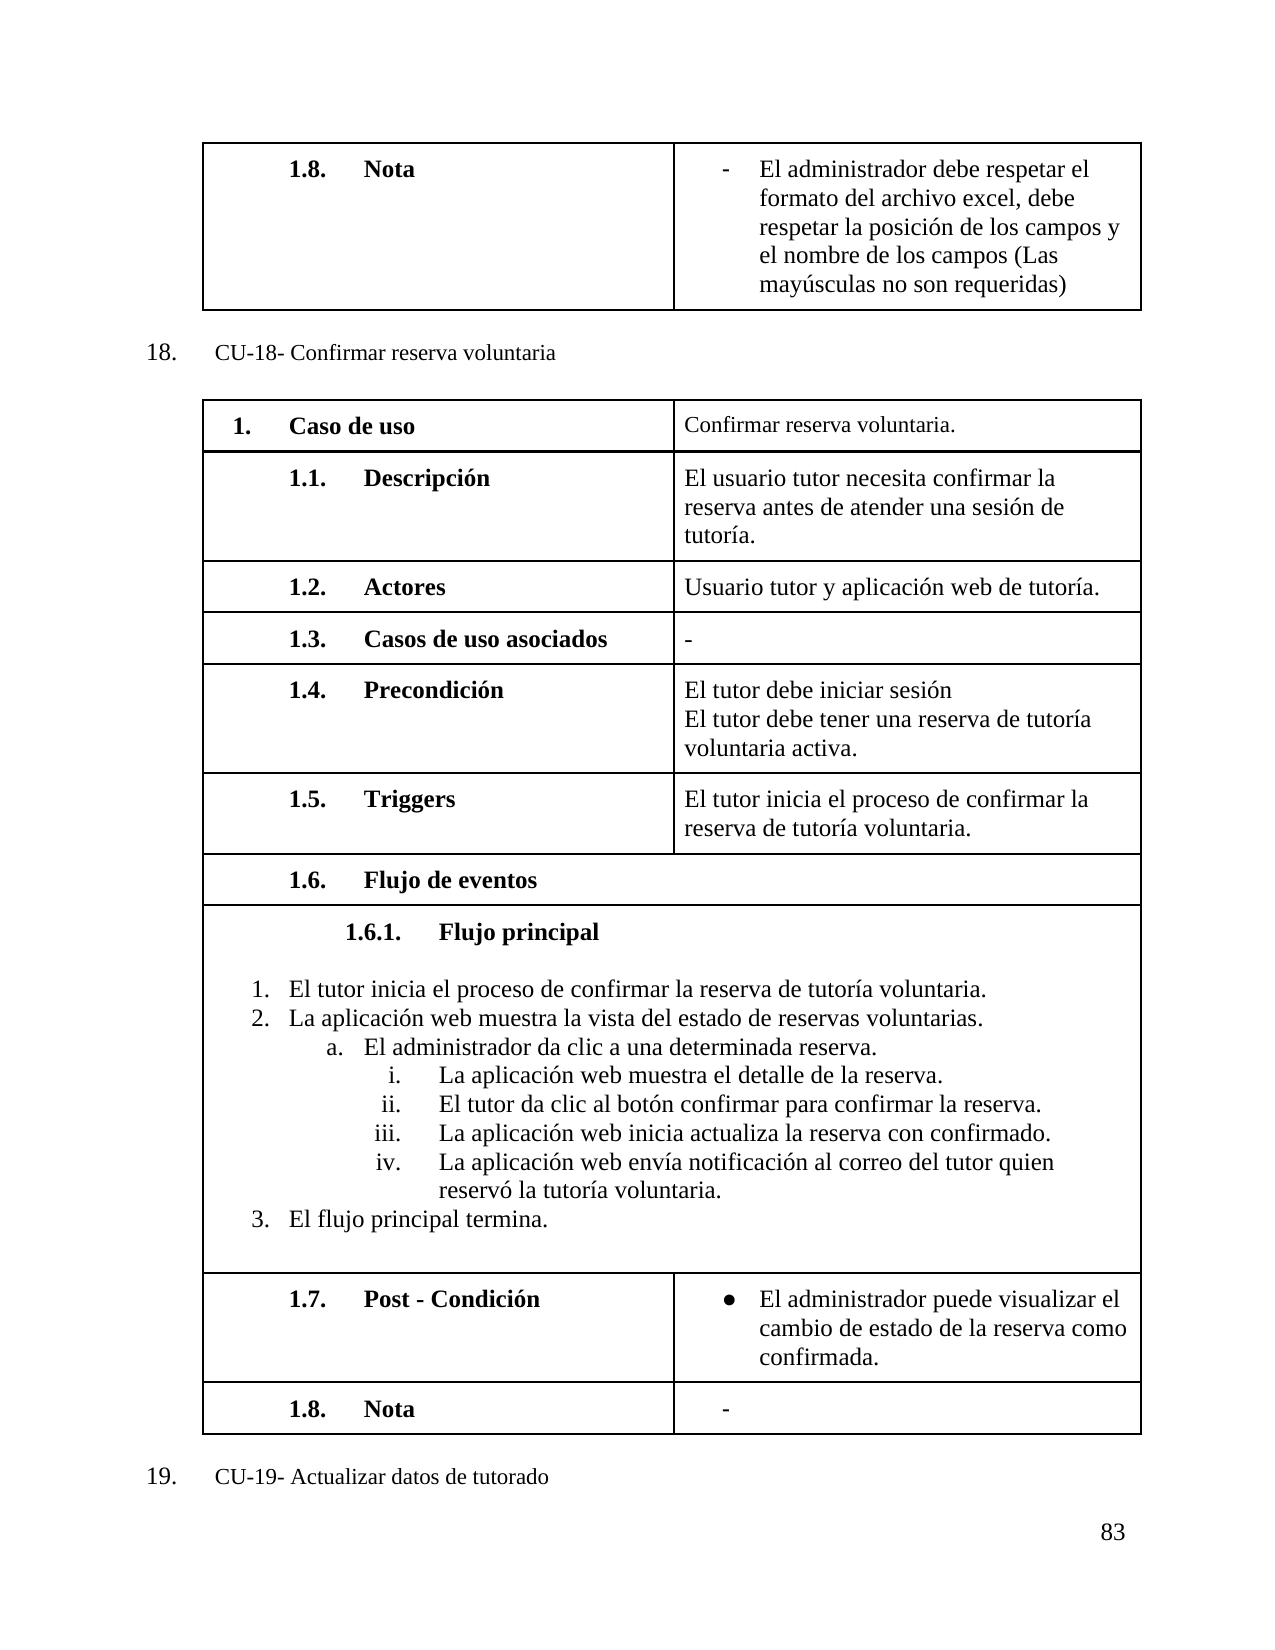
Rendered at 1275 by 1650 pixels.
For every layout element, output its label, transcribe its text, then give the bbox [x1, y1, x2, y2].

table_cell Casos de uso asociados [204, 613, 673, 663]
table_cell Triggers [204, 774, 673, 852]
table_header Confirmar reserva voluntaria. [675, 401, 1140, 450]
table_cell El tutor inicia el proceso de confirmar la reserva de tutoría voluntaria. [675, 774, 1140, 852]
table_cell - [675, 613, 1140, 663]
list CU-18- Confirmar reserva voluntaria [177, 337, 1194, 366]
table_cell El usuario tutor necesita confirmar la reserva antes de atender una sesión de tutoría. [675, 453, 1140, 559]
table_cell Flujo de eventos [204, 855, 1140, 904]
table_cell Descripción [204, 453, 673, 559]
table_cell El tutor debe iniciar sesión El tutor debe tener una reserva de tutoría voluntaria activa. [675, 665, 1140, 772]
table_cell Usuario tutor y aplicación web de tutoría. [675, 562, 1140, 611]
table_cell Post - Condición [204, 1274, 673, 1381]
table_cell El administrador debe respetar el formato del archivo excel, debe respetar la posición de los campos y el nombre de los campos (Las mayúsculas no son requeridas) [675, 144, 1140, 308]
table_cell Flujo principal El tutor inicia el proceso de confirmar la reserva de tutoría voluntaria. La aplicación web muestra la vista del estado de reservas voluntarias. El administrador da clic a una determinada reserva. La aplicación web muestra el detalle de la reserva. El tutor da clic al botón confirmar para confirmar la reserva. La aplicación web inicia actualiza la reserva con confirmado. La aplicación web envía notificación al correo del tutor quien reservó la tutoría voluntaria. El flujo principal termina. [204, 906, 1140, 1272]
table_cell Actores [204, 562, 673, 611]
table_cell El administrador puede visualizar el cambio de estado de la reserva como confirmada. [675, 1274, 1140, 1381]
table_cell Nota [204, 1383, 673, 1433]
table_cell Nota [204, 144, 673, 308]
table_cell Precondición [204, 665, 673, 772]
list CU-19- Actualizar datos de tutorado [177, 1461, 1194, 1490]
table_cell [675, 1383, 1140, 1433]
table_header Caso de uso [204, 401, 673, 450]
